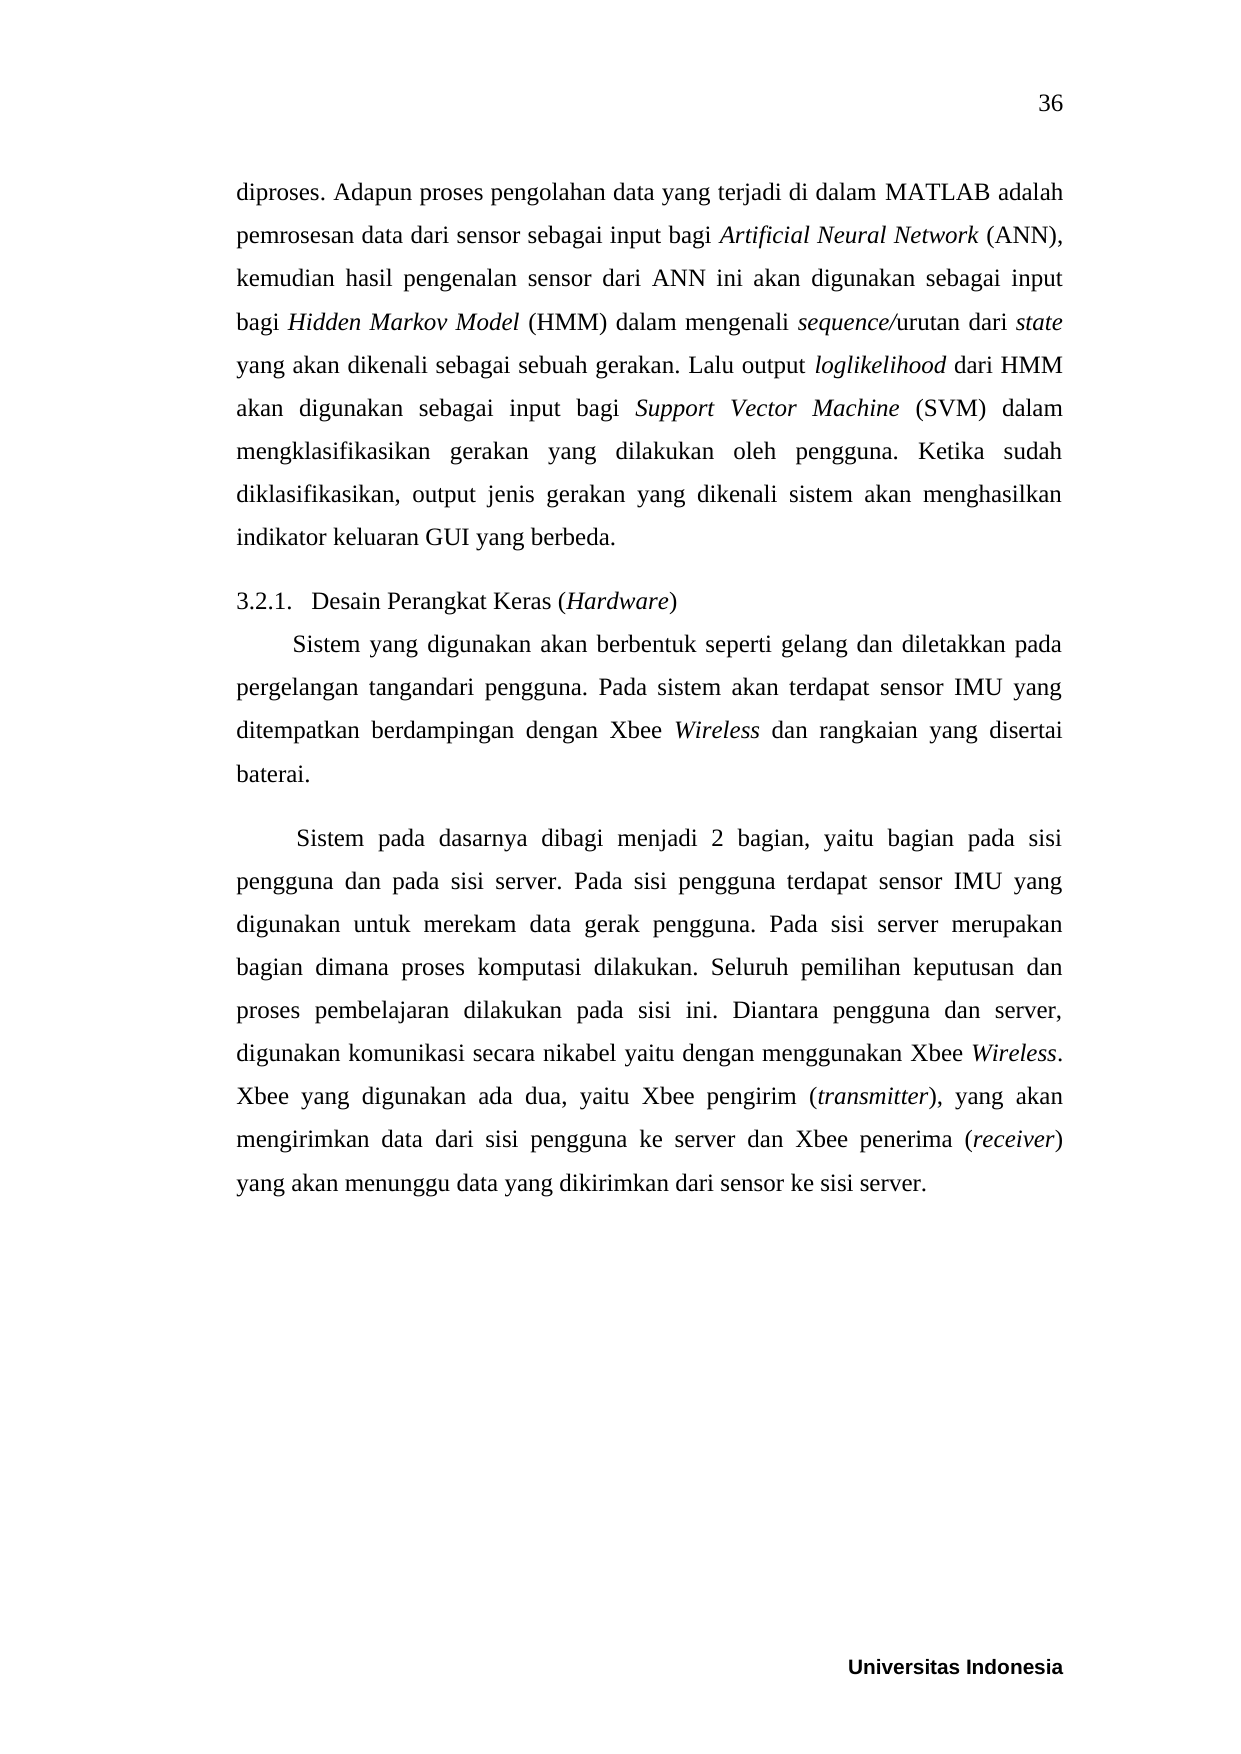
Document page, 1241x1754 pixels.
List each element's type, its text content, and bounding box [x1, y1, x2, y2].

text Sistem pada dasarnya dibagi menjadi 2 bagian, yaitu bagian pada sisi pengguna dan pada sisi server. Pada sisi pengguna terdapat sensor IMU yang digunakan untuk merekam data gerak pengguna. Pada sisi server merupakan bagian dimana proses komputasi dilakukan. Seluruh pemilihan keputusan dan proses pembelajaran dilakukan pada sisi ini. Diantara pengguna dan server, digunakan komunikasi secara nikabel yaitu dengan menggunakan Xbee Wireless. Xbee yang digunakan ada dua, yaitu Xbee pengirim (transmitter), yang akan mengirimkan data dari sisi pengguna ke server dan Xbee penerima (receiver) yang akan menunggu data yang dikirimkan dari sensor ke sisi server. [236, 823, 1063, 1196]
text Desain Perangkat Keras (Hardware) [236, 586, 1063, 615]
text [236, 177, 1063, 551]
text Sistem yang digunakan akan berbentuk seperti gelang dan diletakkan pada pergelangan tangandari pengguna. Pada sistem akan terdapat sensor IMU yang ditempatkan berdampingan dengan Xbee Wireless dan rangkaian yang disertai baterai. [236, 629, 1063, 787]
